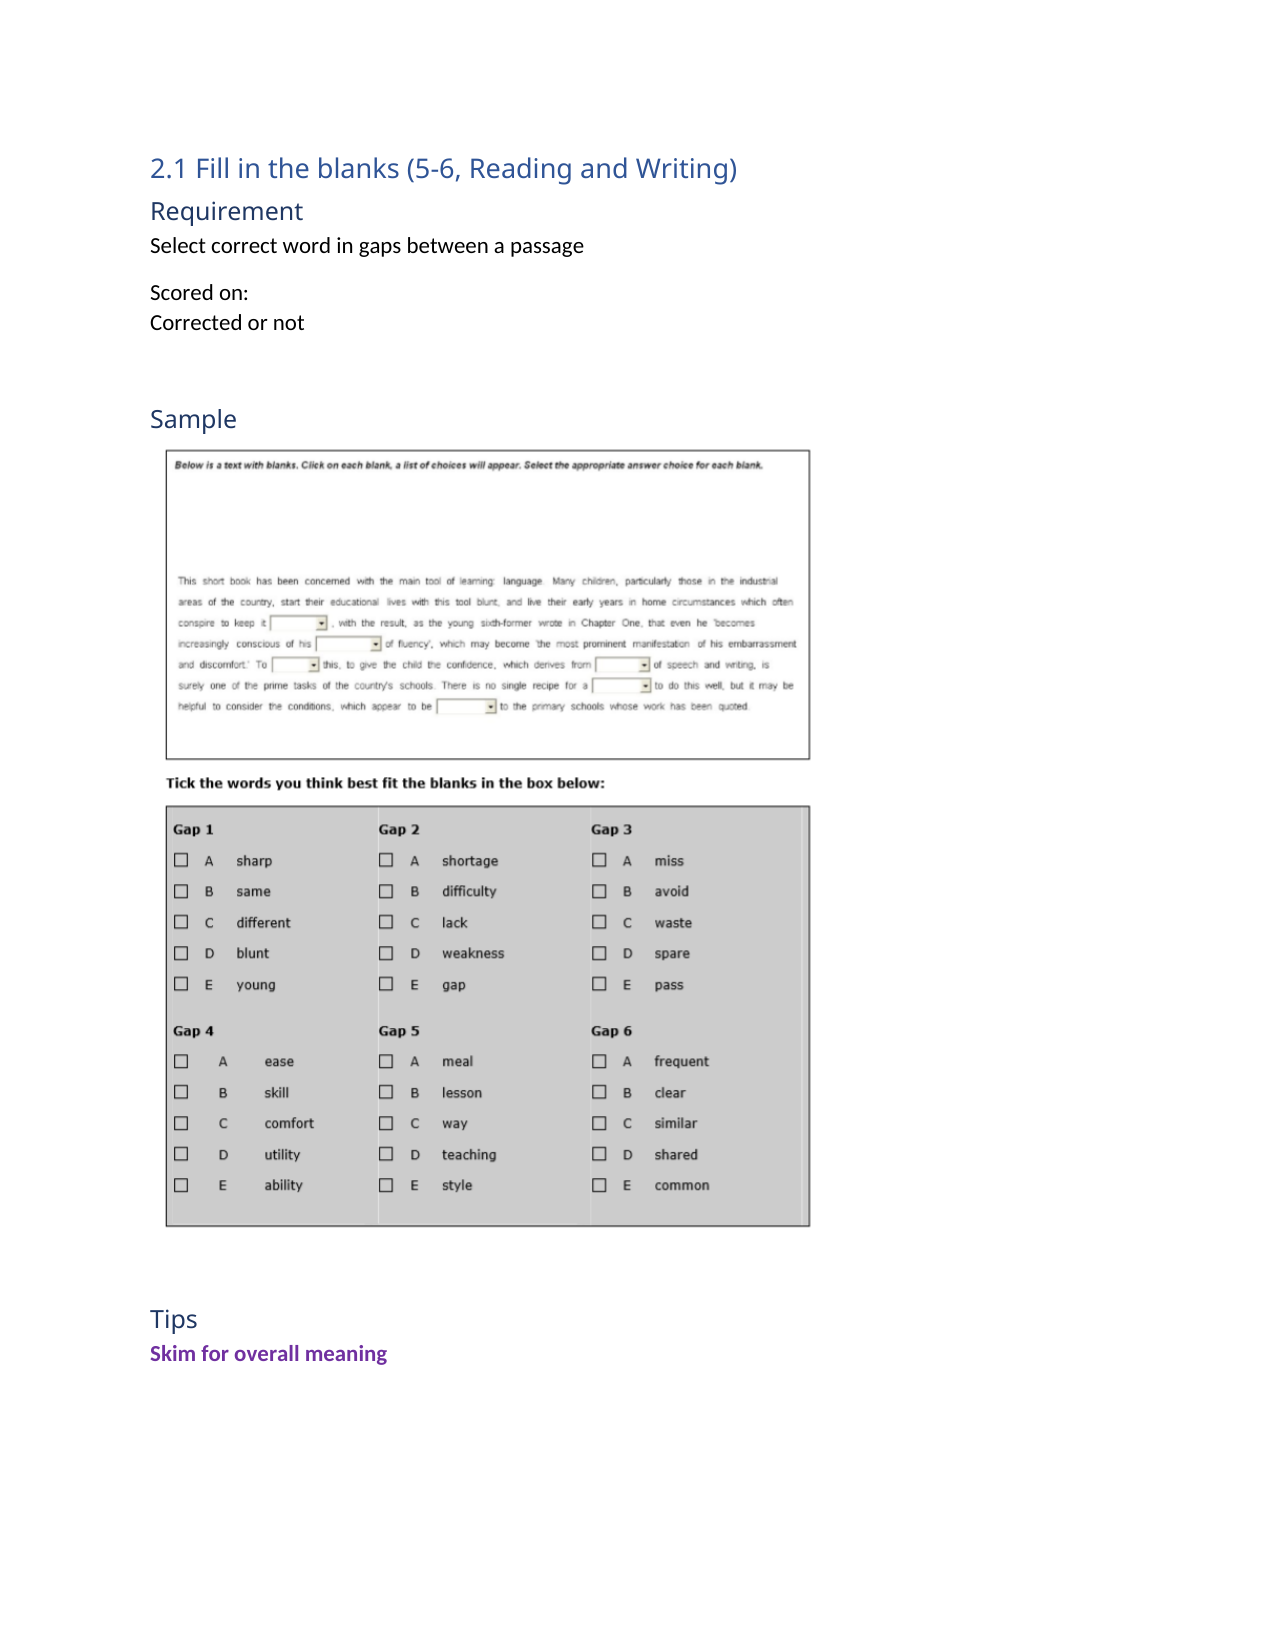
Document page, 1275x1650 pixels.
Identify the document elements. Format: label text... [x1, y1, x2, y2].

subtitle Tips [150, 1302, 1125, 1336]
picture [150, 438, 820, 1237]
subtitle 2.1 Fill in the blanks (5-6, Reading and Writing) [150, 150, 1125, 187]
subtitle Sample [150, 402, 1125, 436]
subtitle Requirement [150, 194, 1125, 228]
text Scored on: Corrected or not [150, 278, 1125, 336]
text Skim for overall meaning [150, 1339, 1125, 1367]
text Select correct word in gaps between a passage [150, 231, 1125, 259]
